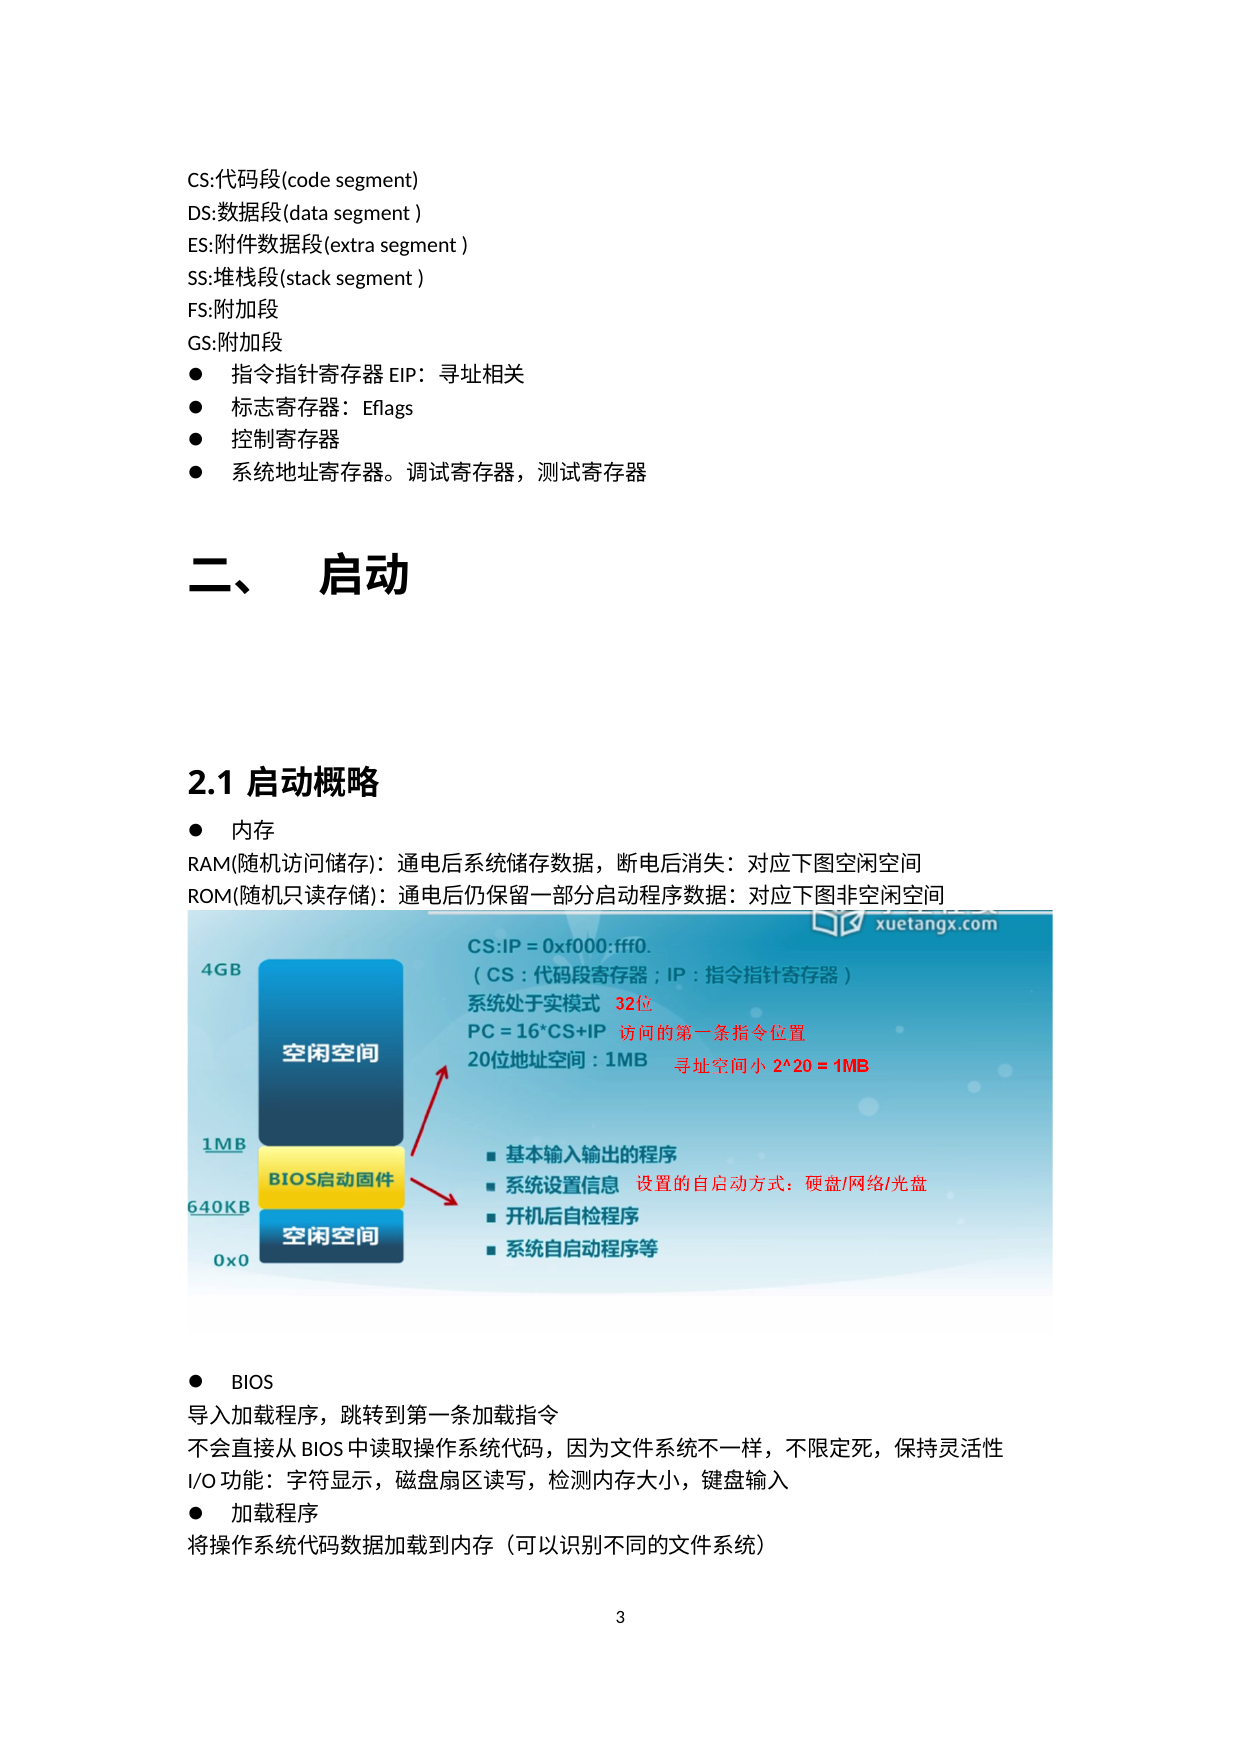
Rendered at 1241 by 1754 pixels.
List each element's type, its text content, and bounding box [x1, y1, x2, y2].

text FS:附加段 [187, 292, 1053, 324]
text SS:堆栈段(stack segment ) [187, 259, 1053, 292]
text 不会直接从BIOS中读取操作系统代码，因为文件系统不一样，不限定死，保持灵活性 [187, 1430, 1053, 1463]
list BIOS [187, 1365, 1053, 1398]
subtitle 启动 [187, 522, 1053, 620]
text I/O功能：字符显示，磁盘扇区读写，检测内存大小，键盘输入 [187, 1463, 1053, 1495]
list 标志寄存器：Eflags [187, 389, 1053, 422]
list 系统地址寄存器。调试寄存器，测试寄存器 [187, 454, 1053, 487]
list 控制寄存器 [187, 422, 1053, 454]
text 导入加载程序，跳转到第一条加载指令 [187, 1398, 1053, 1430]
text DS:数据段(data segment ) [187, 194, 1053, 227]
subtitle 启动概略 [187, 748, 1053, 813]
list 加载程序 [187, 1495, 1053, 1528]
text CS:代码段(code segment) [187, 162, 1053, 194]
text GS:附加段 [187, 324, 1053, 357]
text ES:附件数据段(extra segment ) [187, 227, 1053, 259]
picture [187, 910, 1053, 1334]
text 将操作系统代码数据加载到内存（可以识别不同的文件系统） [187, 1528, 1053, 1560]
list 内存 [187, 813, 1053, 845]
list 指令指针寄存器EIP：寻址相关 [187, 357, 1053, 389]
text ROM(随机只读存储)：通电后仍保留一部分启动程序数据：对应下图非空闲空间 [187, 878, 1053, 910]
text RAM(随机访问储存)：通电后系统储存数据，断电后消失：对应下图空闲空间 [187, 845, 1053, 878]
